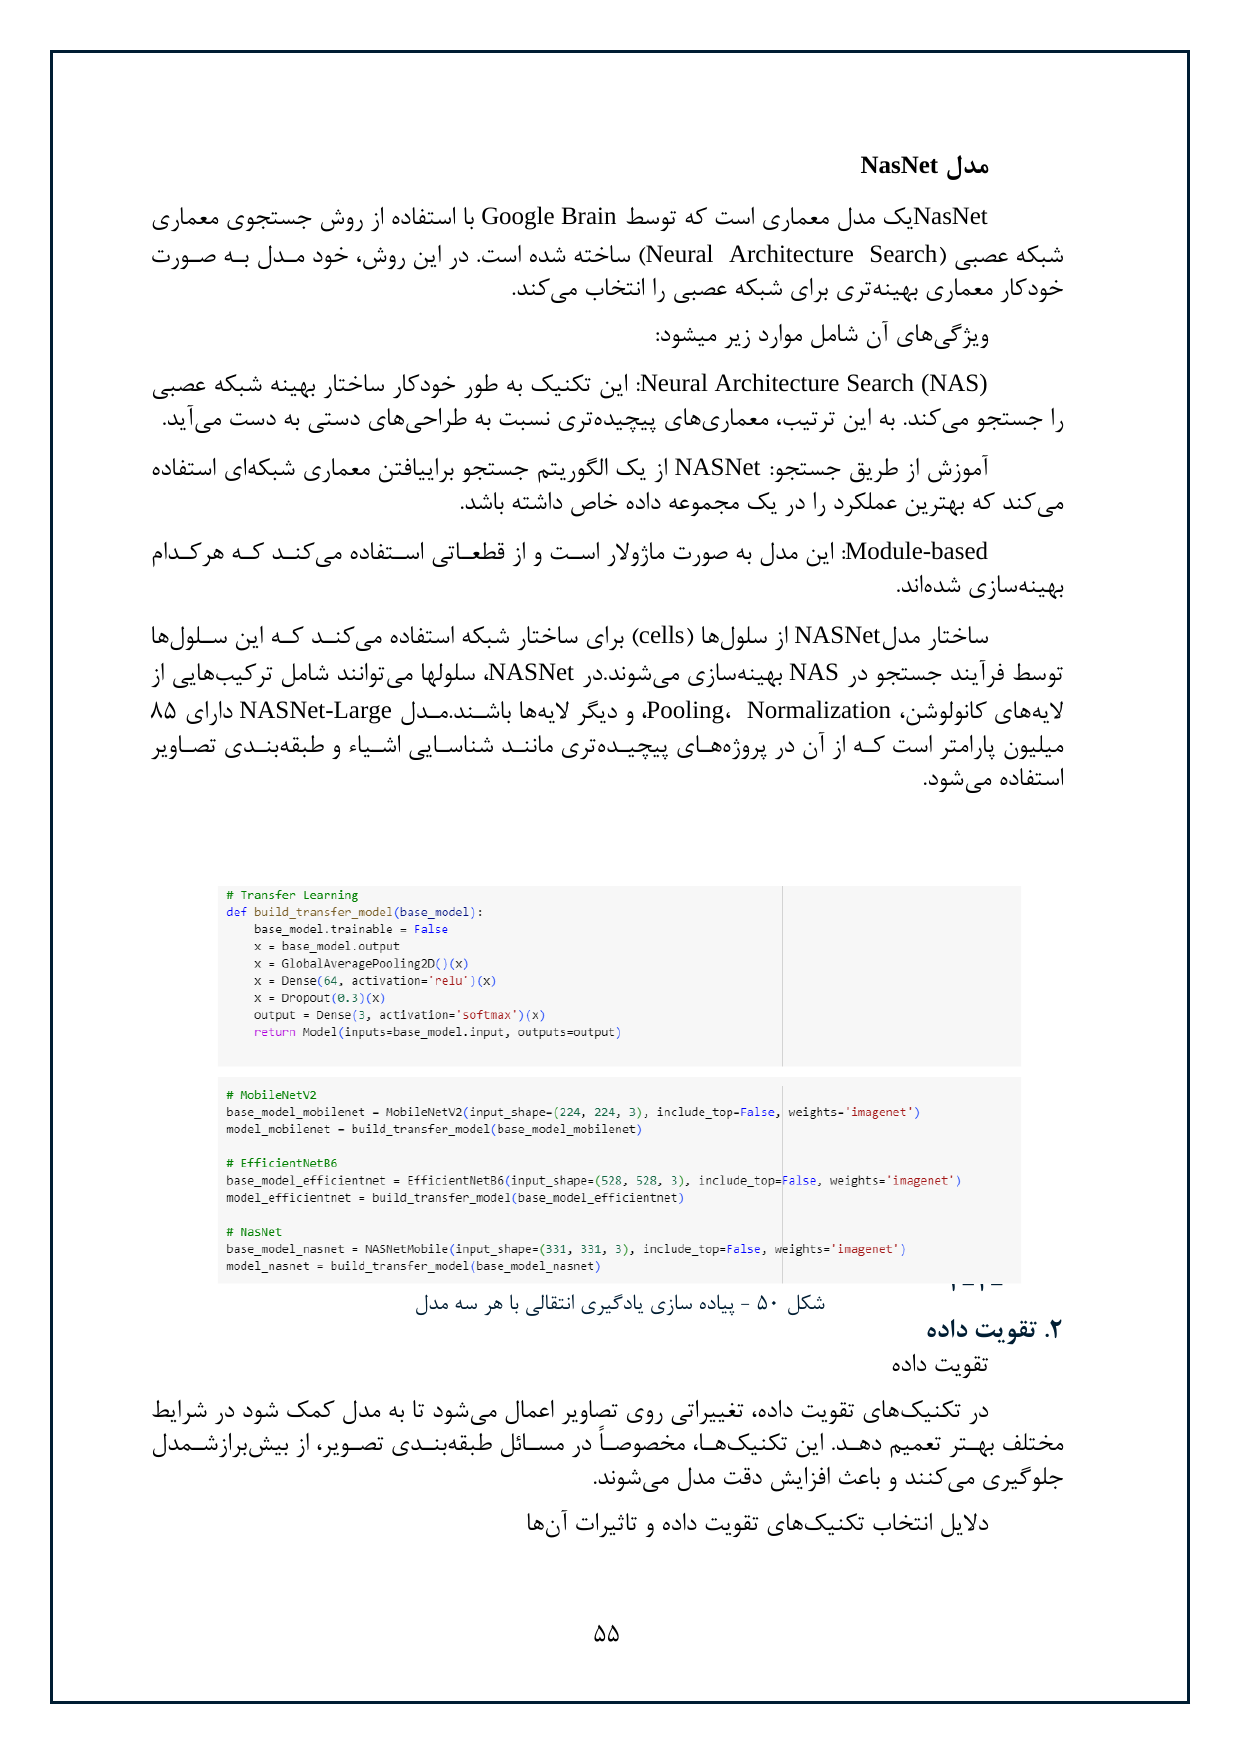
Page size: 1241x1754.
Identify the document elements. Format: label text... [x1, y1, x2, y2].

text آموزش از طریق جستجو: NASNet از یک الگوریتم جستجو براییافتن معماری شبکه‌ای استفاده می‌کند که بهترین عملکرد را در یک مجموعه داده خاص داشته باشد. [150, 452, 1063, 519]
text مدل NasNet [150, 150, 1063, 183]
text ساختار مدلNASNet از سلول‌ها (cells) برای ساختار شبکه استفاده می‌کند که این سلول‌ها توسط فرآیند جستجو در NAS بهینه‌سازی می‌شوند.در NASNet، سلولها می‌توانند شامل ترکیب‌هایی از لایه‌های کانولوشن، Pooling، Normalization، و دیگر لایه‌ها باشند.مدل NASNet-Large دارای ۸۵ میلیون پارامتر است که از آن در پروژه‌های پیچیده‌تری مانند شناسایی اشیاء و طبقه‌بندی تصاویر استفاده می‌شود. [150, 620, 1063, 796]
text در تکنیک‌های تقویت داده، تغییراتی روی تصاویر اعمال می‌شود تا به مدل کمک شود در شرایط مختلف بهتر تعمیم دهد. این تکنیک‌ها، مخصوصاً در مسائل طبقه‌بندی تصویر، از بیش‌برازشمدل جلوگیری می‌کنند و باعث افزایش دقت مدل می‌شوند. [150, 1398, 1063, 1494]
text NasNetیک مدل معماری است که توسط Google Brain با استفاده از روش جستجوی معماری شبکه عصبی (Neural Architecture Search) ساخته شده است. در این روش، خود مدل به صورت خودکار معماری بهینه‌تری برای شبکه عصبی را انتخاب می‌کند. [150, 201, 1063, 306]
text تقویت داده [150, 1352, 1063, 1381]
picture [217, 886, 1022, 1284]
text ویژگی‌های آن شامل موارد زیر میشود: [150, 322, 1063, 352]
text Module-based: این مدل به صورت ماژولار است و از قطعاتی استفاده می‌کند که هرکدام بهینه‌سازی شده‌اند. [150, 536, 1063, 603]
text دلایل انتخاب تکنیک‌های تقویت داده و تاثیرات آن‌ها [150, 1511, 1063, 1540]
text Neural Architecture Search (NAS): این تکنیک به طور خودکار ساختار بهینه شبکه عصبی را جستجو می‌کند. به این ترتیب، معماری‌های پیچیده‌تری نسبت به طراحی‌های دستی به دست می‌آید. [150, 368, 1063, 435]
